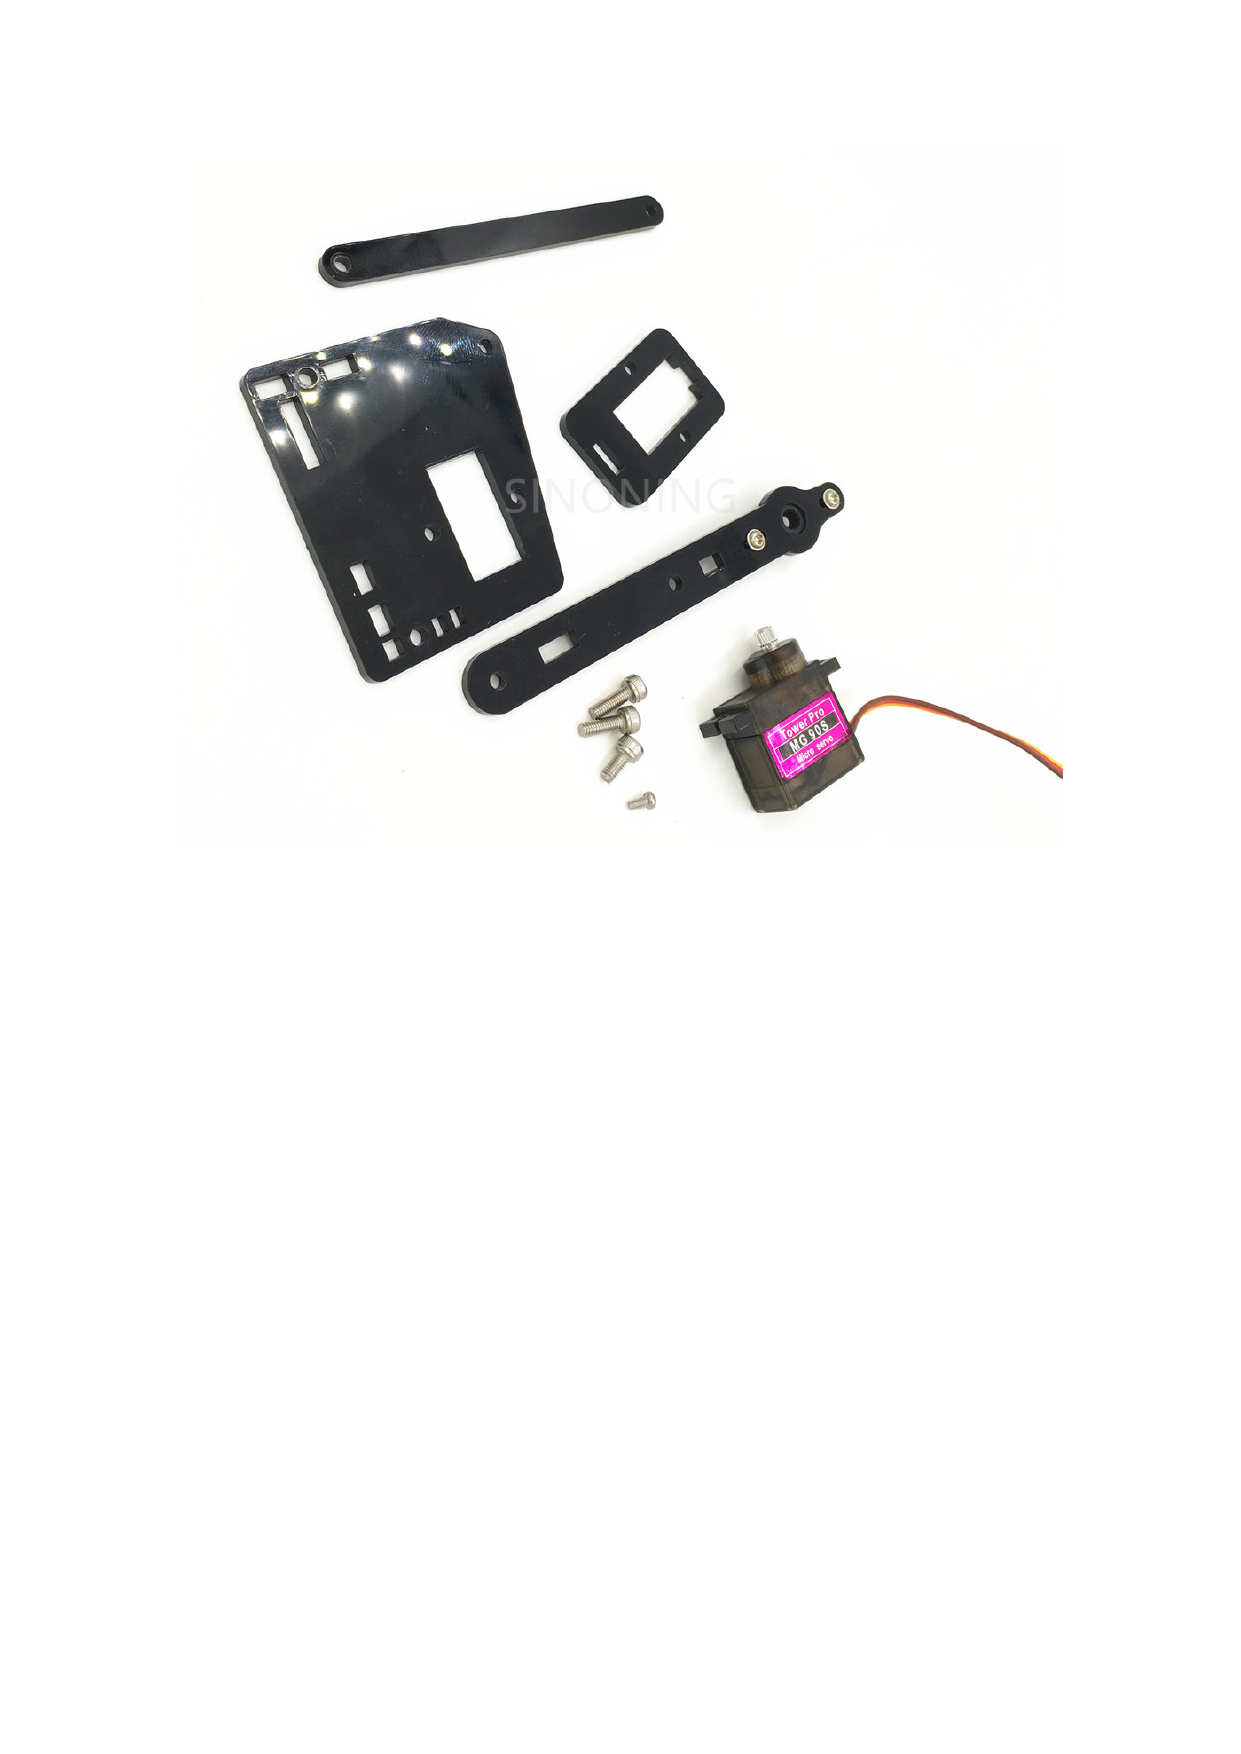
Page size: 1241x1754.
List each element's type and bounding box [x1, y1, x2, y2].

picture [177, 147, 1063, 849]
